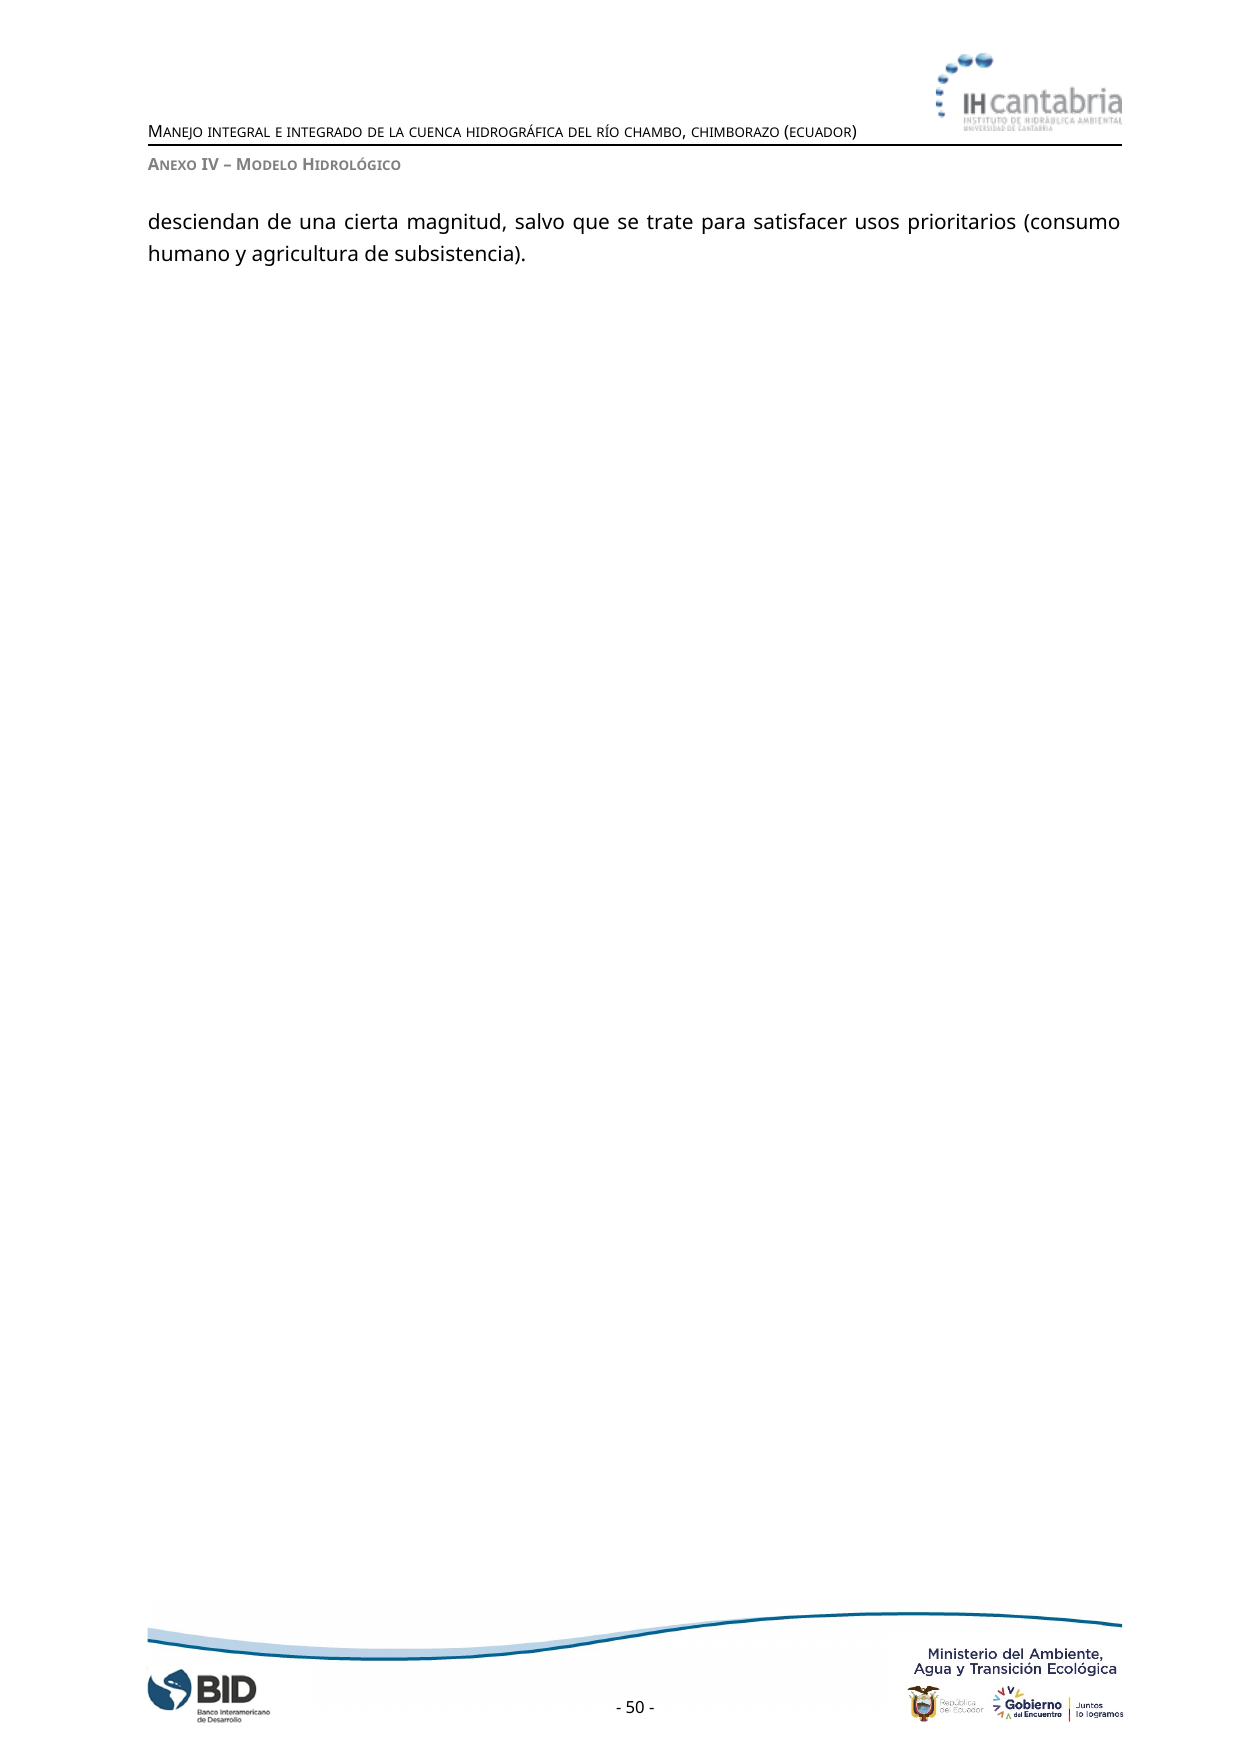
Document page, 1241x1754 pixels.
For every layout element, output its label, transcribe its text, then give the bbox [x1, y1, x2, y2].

picture [637, 1702, 642, 1711]
picture [935, 53, 1123, 131]
picture [113, 1596, 1140, 1729]
